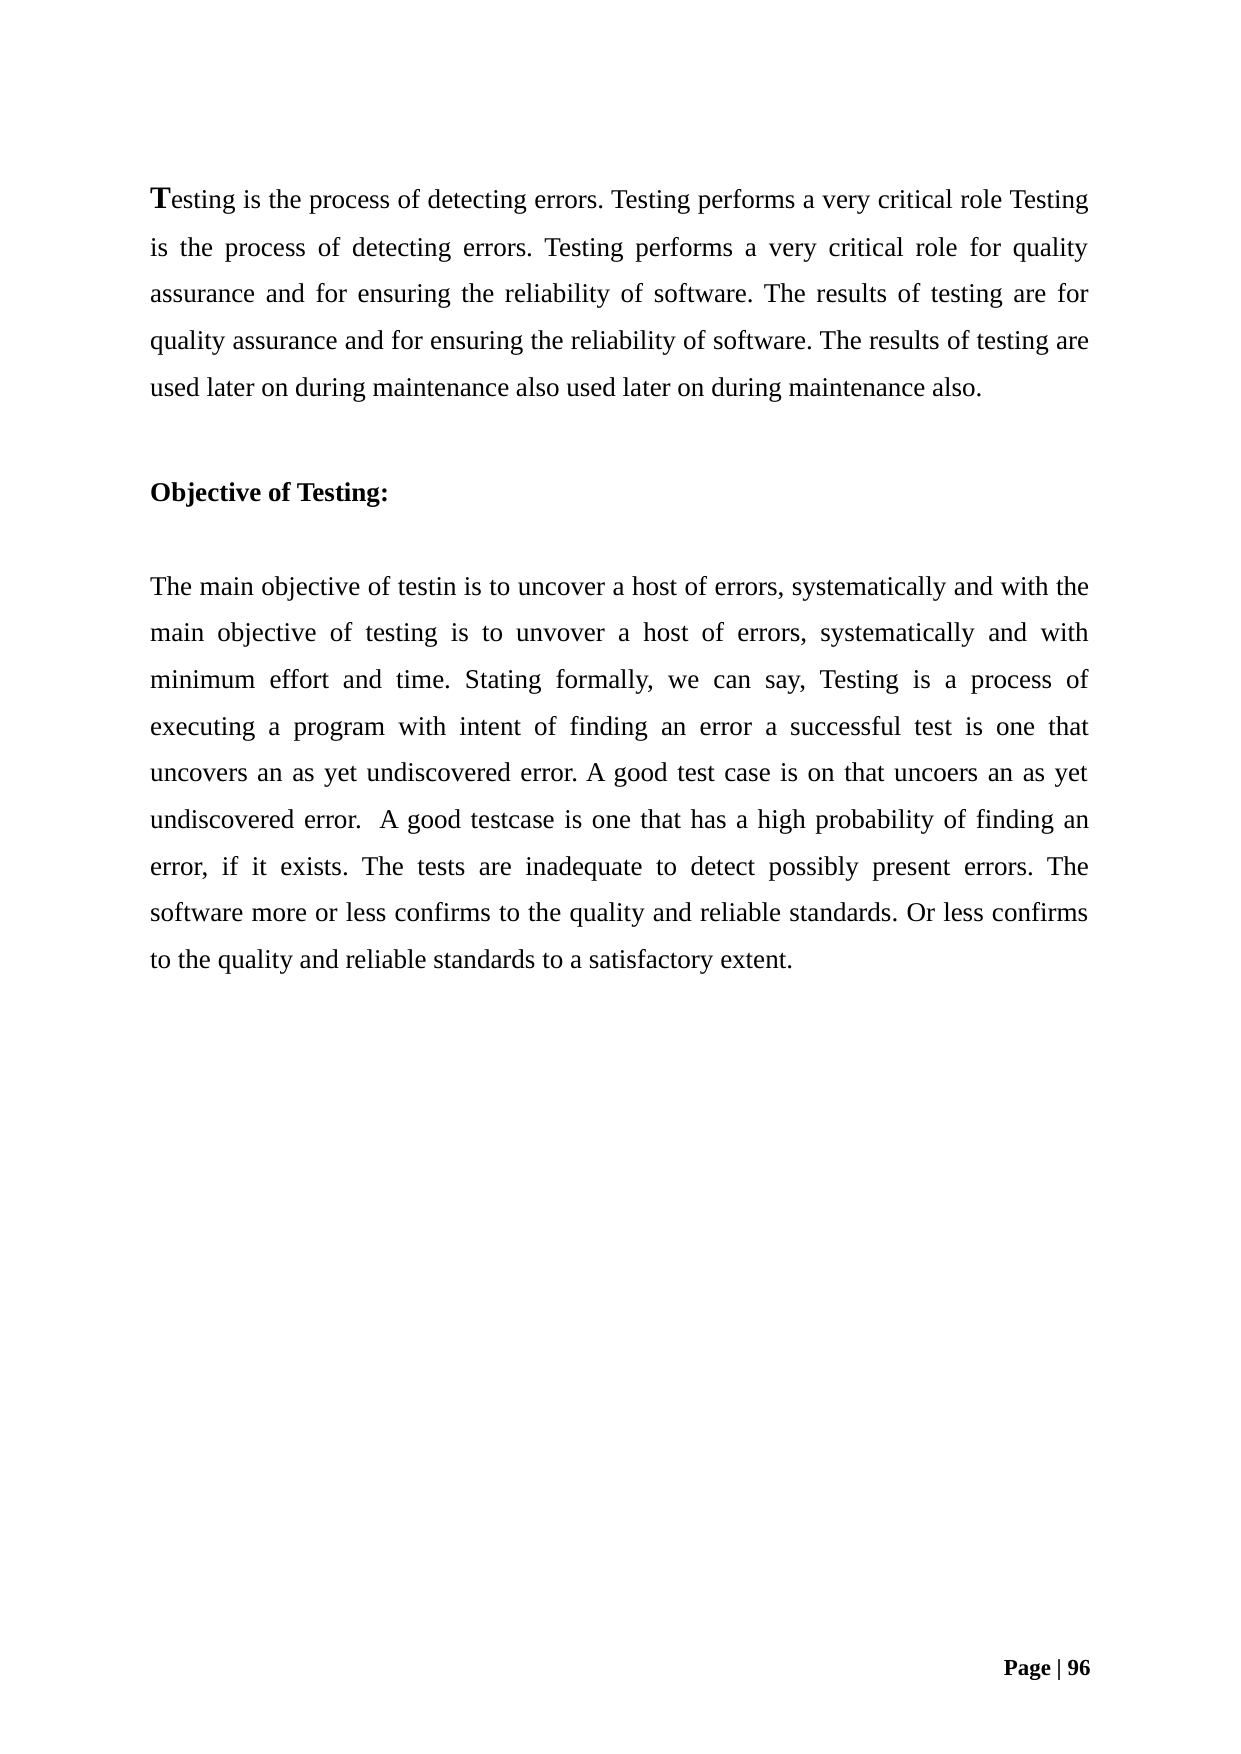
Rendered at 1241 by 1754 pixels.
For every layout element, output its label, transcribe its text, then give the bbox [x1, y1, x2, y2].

subtitle Testing is the process of detecting errors. Testing performs a very critical role Testing is the process of detecting errors. Testing performs a very critical role for quality assurance and for ensuring the reliability of software. The results of testing are for quality assurance and for ensuring the reliability of software. The results of testing are used later on during maintenance also used later on during maintenance also. [150, 179, 1090, 402]
subtitle The main objective of testin is to uncover a host of errors, systematically and with the main objective of testing is to unvover a host of errors, systematically and with minimum effort and time. Stating formally, we can say, Testing is a process of executing a program with intent of finding an error a successful test is one that uncovers an as yet undiscovered error. A good test case is on that uncoers an as yet undiscovered error. A good testcase is one that has a high probability of finding an error, if it exists. The tests are inadequate to detect possibly present errors. The software more or less confirms to the quality and reliable standards. Or less confirms to the quality and reliable standards to a satisfactory extent. [150, 570, 1090, 974]
subtitle Objective of Testing: [150, 476, 1090, 507]
